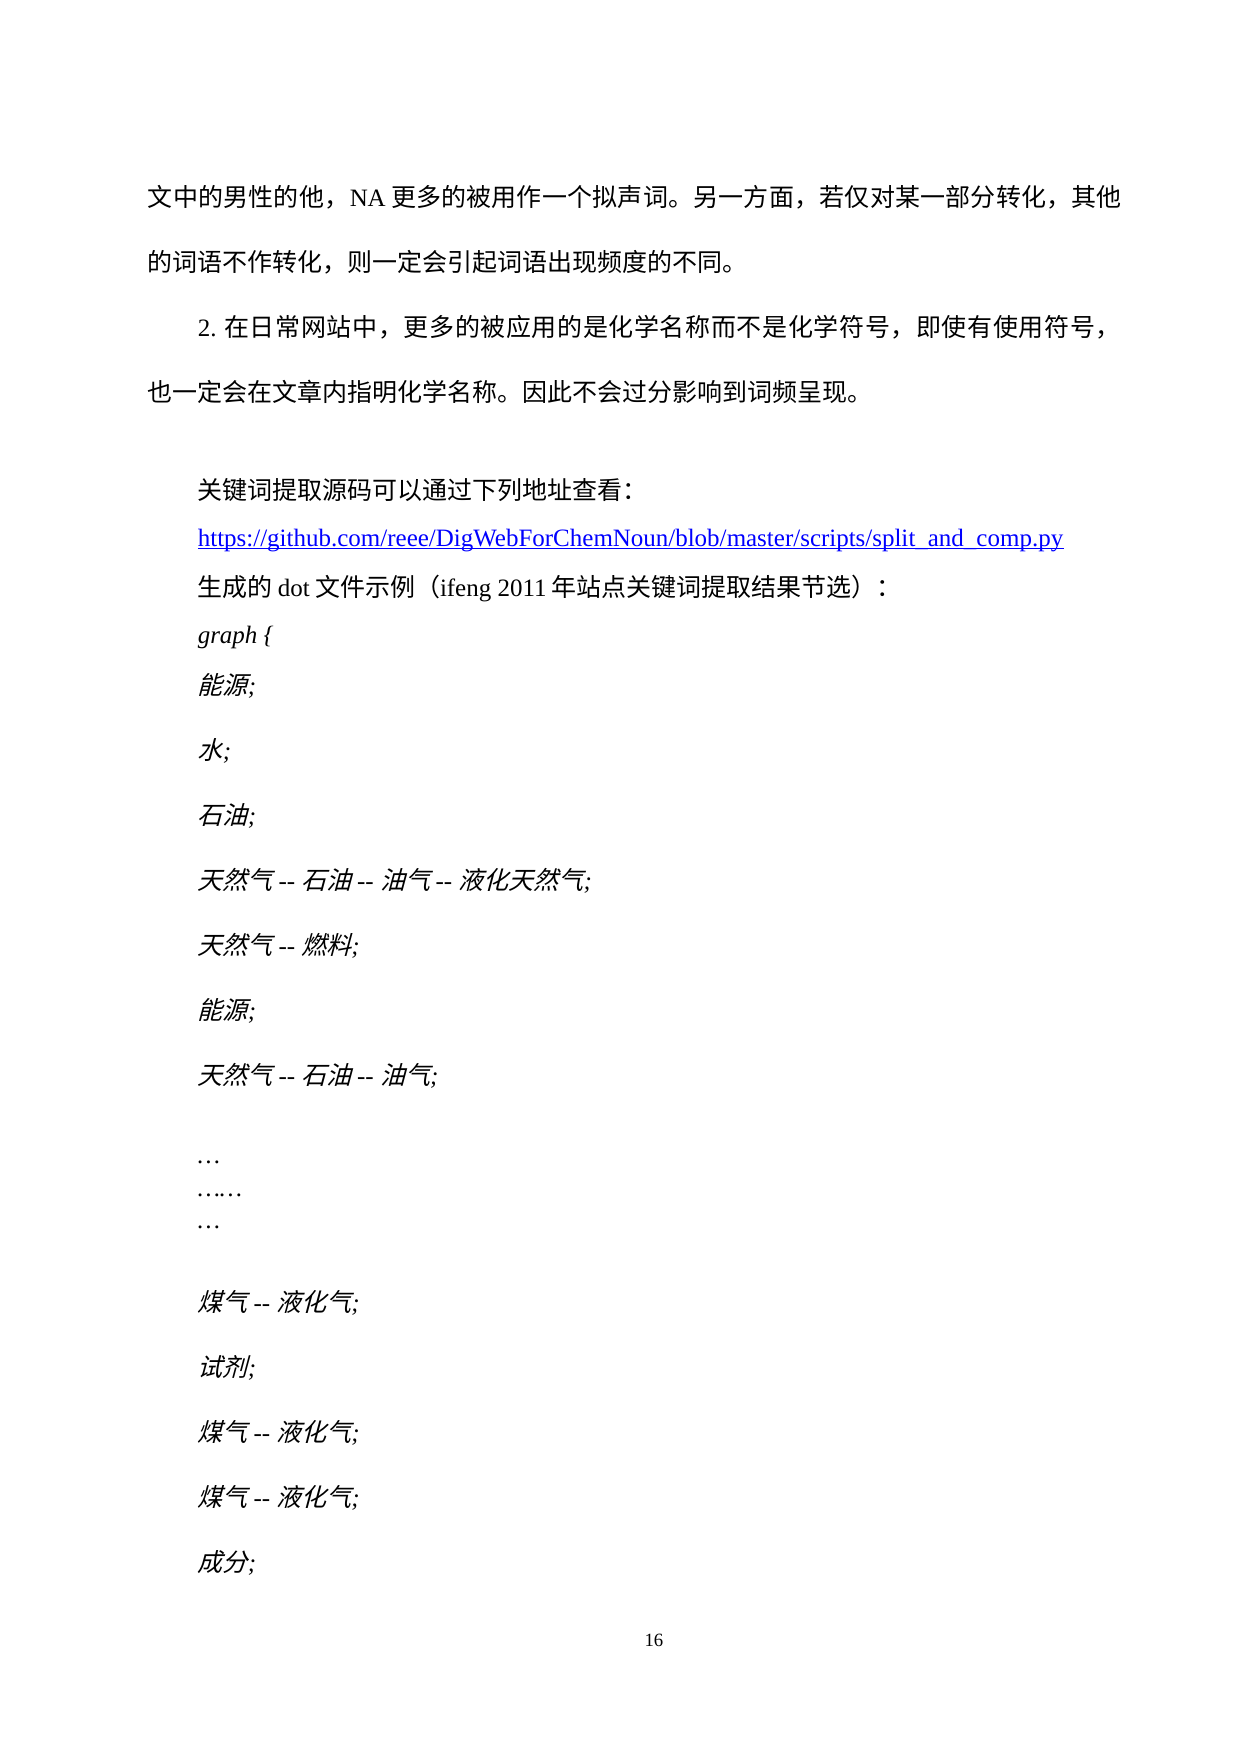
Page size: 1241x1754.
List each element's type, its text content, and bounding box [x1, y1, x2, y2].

text graph { [148, 618, 1122, 651]
text … [148, 1203, 1122, 1236]
text https://github.com/reee/DigWebForChemNoun/blob/master/scripts/split_and_comp.py [148, 521, 1122, 553]
text 能源; [148, 651, 1122, 716]
text 煤气 -- 液化气; [148, 1268, 1122, 1333]
text …… [148, 1171, 1122, 1203]
text 生成的dot文件示例（ifeng 2011年站点关键词提取结果节选）： [148, 553, 1122, 618]
text 煤气 -- 液化气; [148, 1463, 1122, 1528]
text 试剂; [148, 1333, 1122, 1398]
text 天然气 -- 燃料; [148, 911, 1122, 976]
text 能源; [148, 976, 1122, 1041]
text … [148, 1138, 1122, 1171]
text 天然气 -- 石油 -- 油气; [148, 1041, 1122, 1106]
text 关键词提取源码可以通过下列地址查看： [148, 456, 1122, 521]
text 水; [148, 716, 1122, 781]
text 成分; [148, 1528, 1122, 1593]
text 煤气 -- 液化气; [148, 1398, 1122, 1463]
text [148, 163, 1122, 293]
text 石油; [148, 781, 1122, 846]
text 天然气 -- 石油 -- 油气 -- 液化天然气; [148, 846, 1122, 911]
text 2. 在日常网站中，更多的被应用的是化学名称而不是化学符号，即使有使用符号，也一定会在文章内指明化学名称。因此不会过分影响到词频呈现。 [148, 293, 1122, 423]
